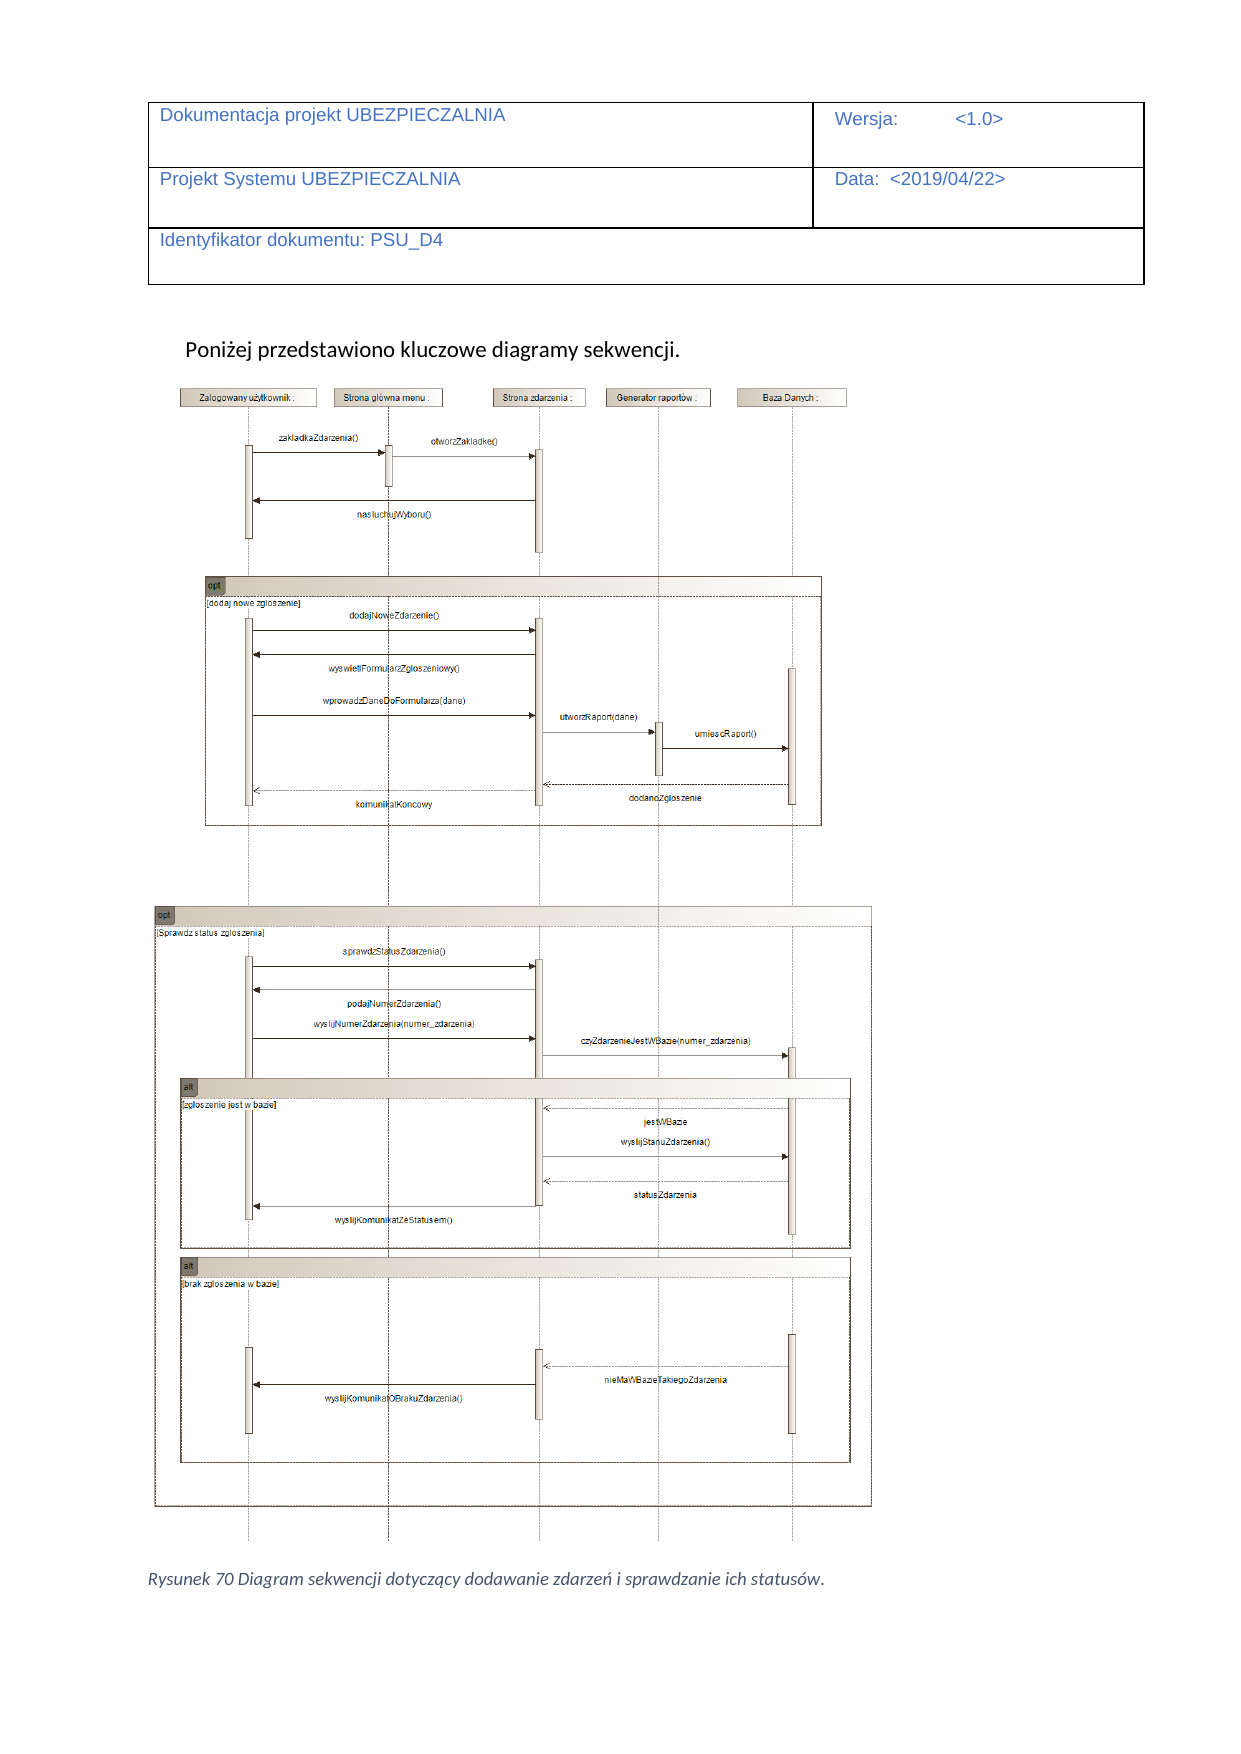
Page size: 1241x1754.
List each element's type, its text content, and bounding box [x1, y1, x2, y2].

text Poniżej przedstawiono kluczowe diagramy sekwencji. [185, 335, 1093, 363]
text Rysunek 70 Diagram sekwencji dotyczący dodawanie zdarzeń i sprawdzanie ich statusów. [148, 1567, 1093, 1590]
picture [147, 381, 879, 1548]
